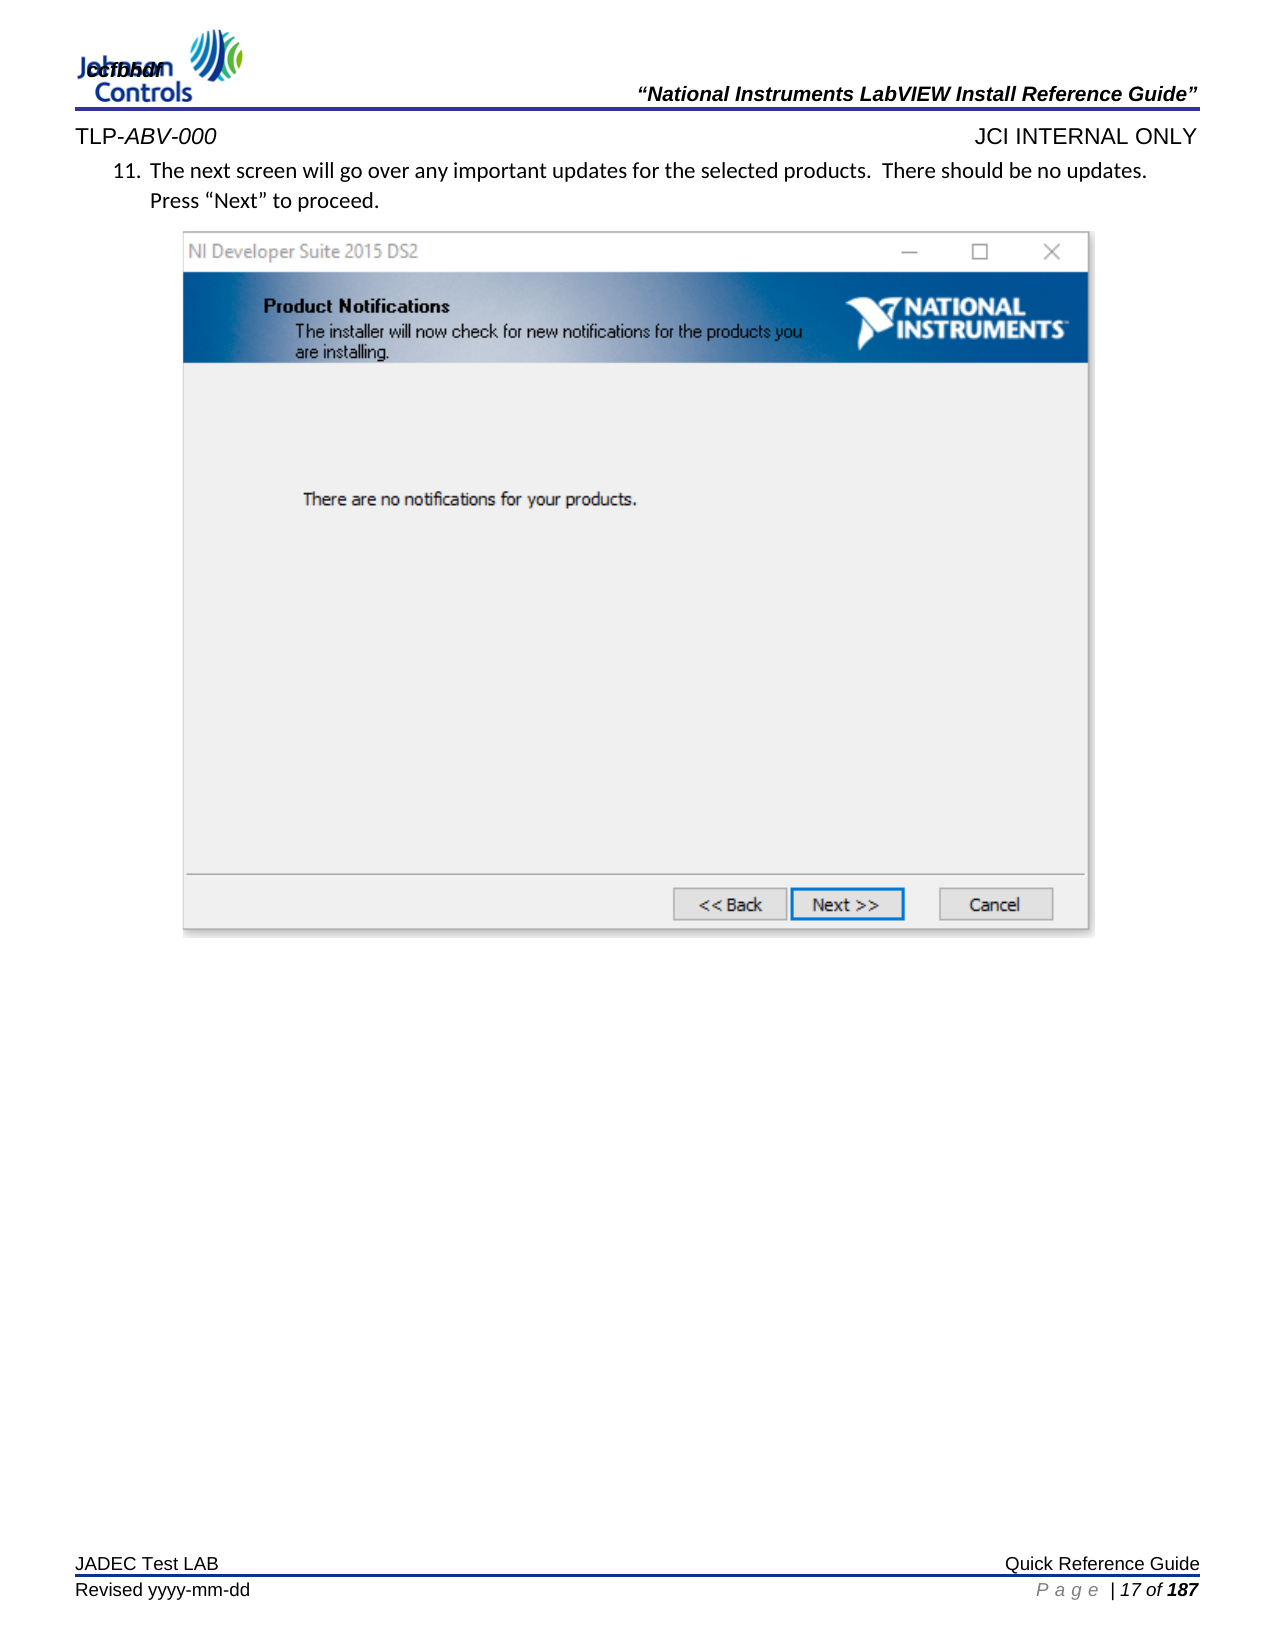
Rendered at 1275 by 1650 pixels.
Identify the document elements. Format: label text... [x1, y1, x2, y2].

picture [76, 26, 246, 105]
picture [182, 231, 1096, 938]
list Press “Next” to proceed. [150, 186, 1200, 214]
list The next screen will go over any important updates for the selected products. There should be no updates. [112, 156, 1200, 184]
